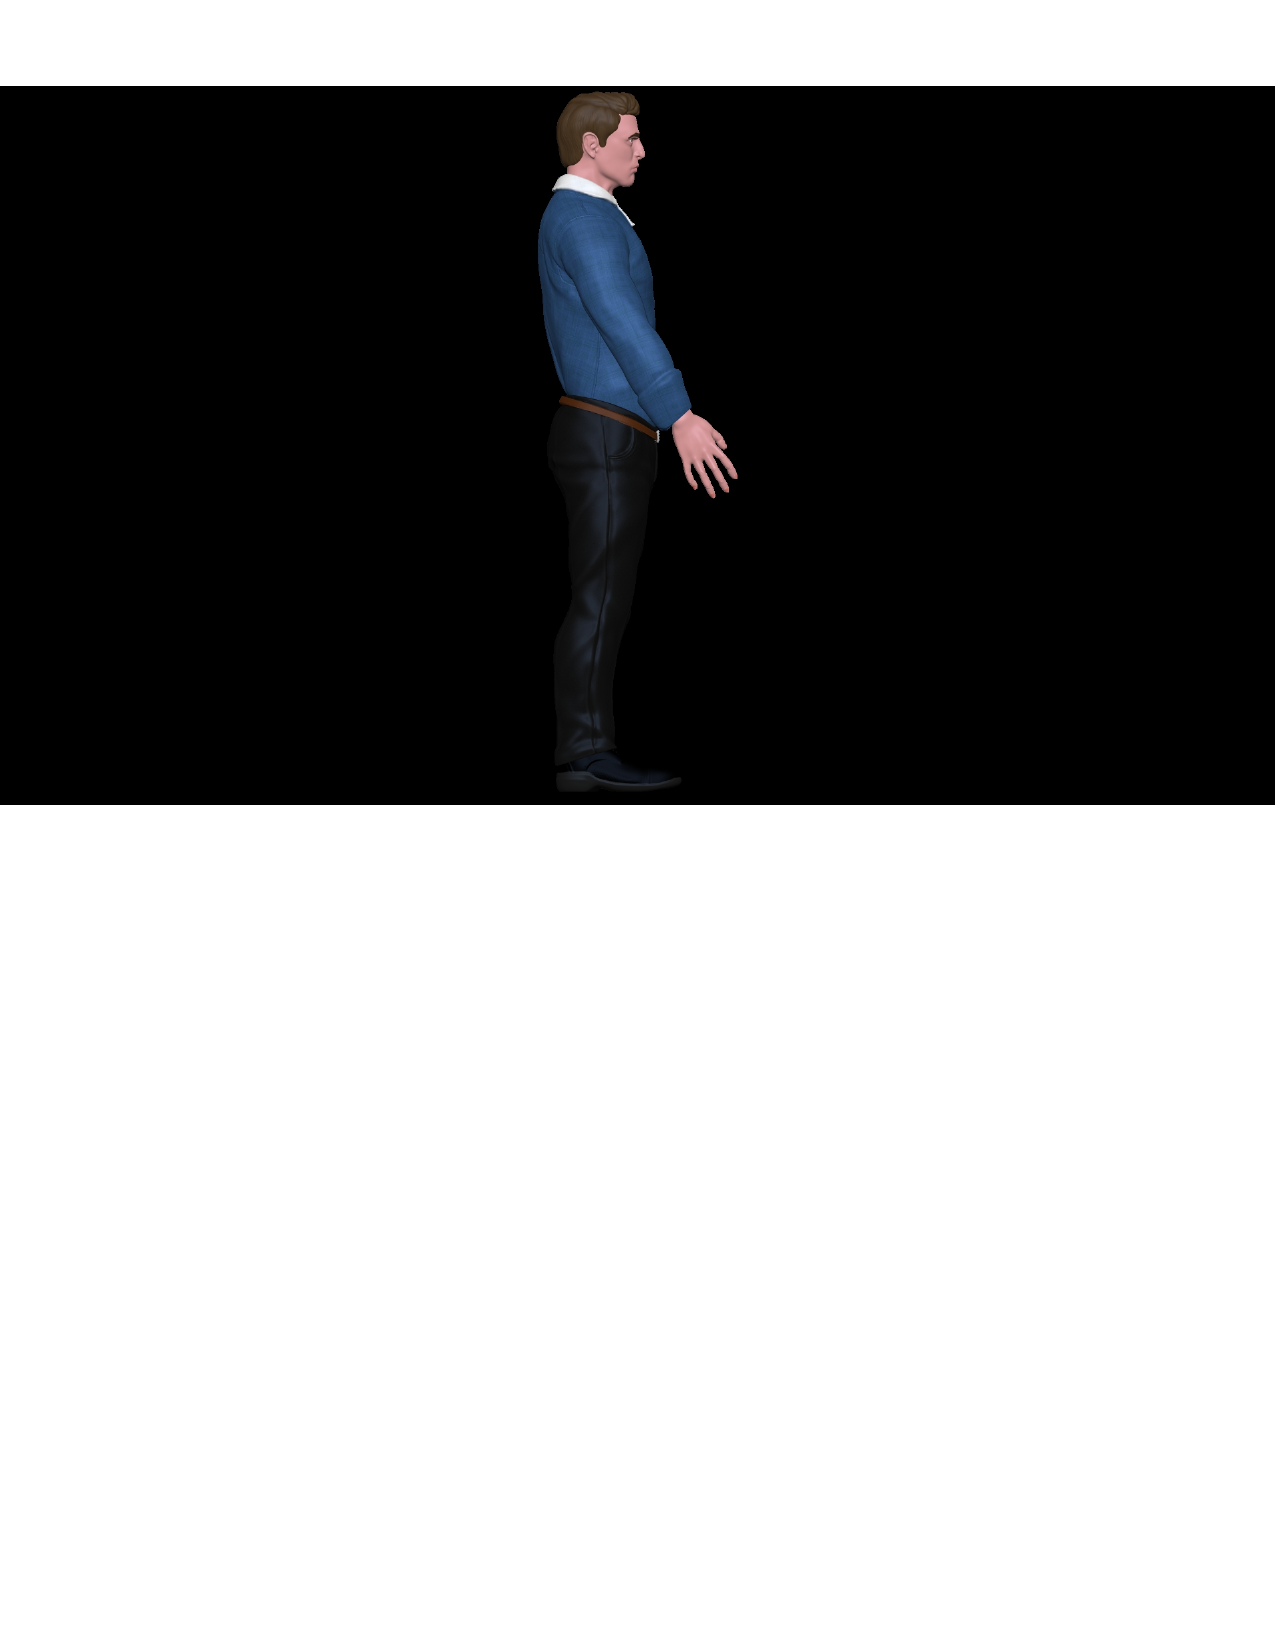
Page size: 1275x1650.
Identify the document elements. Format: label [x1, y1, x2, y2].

picture [0, 86, 1275, 805]
